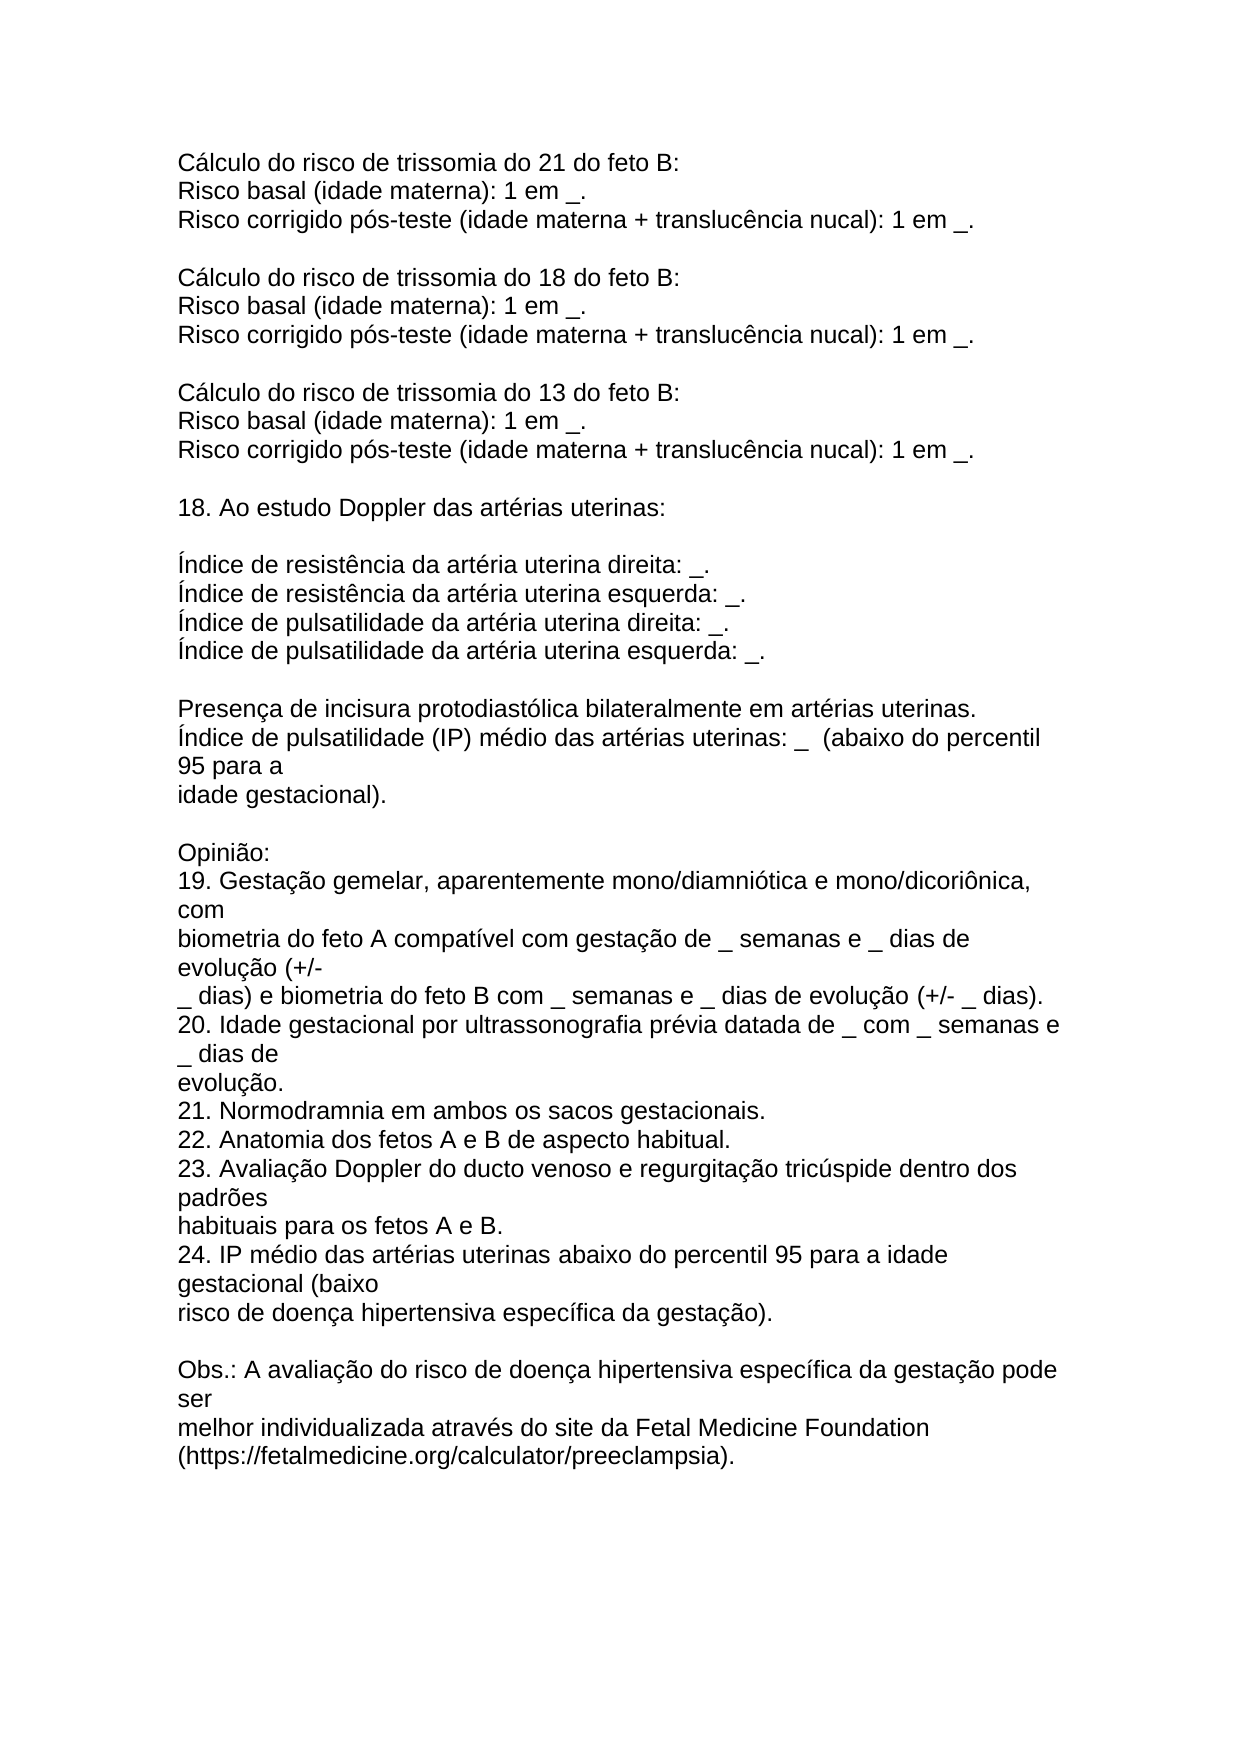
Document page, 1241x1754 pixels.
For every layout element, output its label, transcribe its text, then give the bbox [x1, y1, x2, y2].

text Risco corrigido pós-teste (idade materna + translucência nucal): 1 em _. [177, 320, 1063, 349]
text melhor individualizada através do site da Fetal Medicine Foundation [177, 1413, 1063, 1441]
text 18. Ao estudo Doppler das artérias uterinas: [177, 493, 1063, 521]
text Índice de pulsatilidade (IP) médio das artérias uterinas: _ (abaixo do percentil 95 para a [177, 723, 1063, 780]
text Risco basal (idade materna): 1 em _. [177, 291, 1063, 320]
text _ dias) e biometria do feto B com _ semanas e _ dias de evolução (+/- _ dias). [177, 981, 1063, 1010]
text 23. Avaliação Doppler do ducto venoso e regurgitação tricúspide dentro dos padrões [177, 1154, 1063, 1211]
text 21. Normodramnia em ambos os sacos gestacionais. [177, 1096, 1063, 1125]
text 22. Anatomia dos fetos A e B de aspecto habitual. [177, 1125, 1063, 1154]
text biometria do feto A compatível com gestação de _ semanas e _ dias de evolução (+/- [177, 924, 1063, 981]
text 20. Idade gestacional por ultrassonografia prévia datada de _ com _ semanas e _ dias de [177, 1010, 1063, 1068]
text (https://fetalmedicine.org/calculator/preeclampsia). [177, 1441, 1063, 1470]
text risco de doença hipertensiva específica da gestação). [177, 1298, 1063, 1326]
text Cálculo do risco de trissomia do 13 do feto B: [177, 378, 1063, 406]
text Obs.: A avaliação do risco de doença hipertensiva específica da gestação pode ser [177, 1355, 1063, 1413]
text habituais para os fetos A e B. [177, 1211, 1063, 1240]
text Risco corrigido pós-teste (idade materna + translucência nucal): 1 em _. [177, 205, 1063, 234]
text 19. Gestação gemelar, aparentemente mono/diamniótica e mono/dicoriônica, com [177, 866, 1063, 924]
text Índice de resistência da artéria uterina direita: _. [177, 550, 1063, 579]
text 24. IP médio das artérias uterinas abaixo do percentil 95 para a idade gestacional (baixo [177, 1240, 1063, 1298]
text evolução. [177, 1068, 1063, 1096]
text Cálculo do risco de trissomia do 18 do feto B: [177, 263, 1063, 291]
text Índice de pulsatilidade da artéria uterina esquerda: _. [177, 636, 1063, 665]
text Opinião: [177, 838, 1063, 866]
text Cálculo do risco de trissomia do 21 do feto B: [177, 148, 1063, 176]
text Risco corrigido pós-teste (idade materna + translucência nucal): 1 em _. [177, 435, 1063, 464]
text Índice de resistência da artéria uterina esquerda: _. [177, 579, 1063, 608]
text Risco basal (idade materna): 1 em _. [177, 176, 1063, 205]
text idade gestacional). [177, 780, 1063, 809]
text Risco basal (idade materna): 1 em _. [177, 406, 1063, 435]
text Presença de incisura protodiastólica bilateralmente em artérias uterinas. [177, 694, 1063, 723]
text Índice de pulsatilidade da artéria uterina direita: _. [177, 608, 1063, 636]
